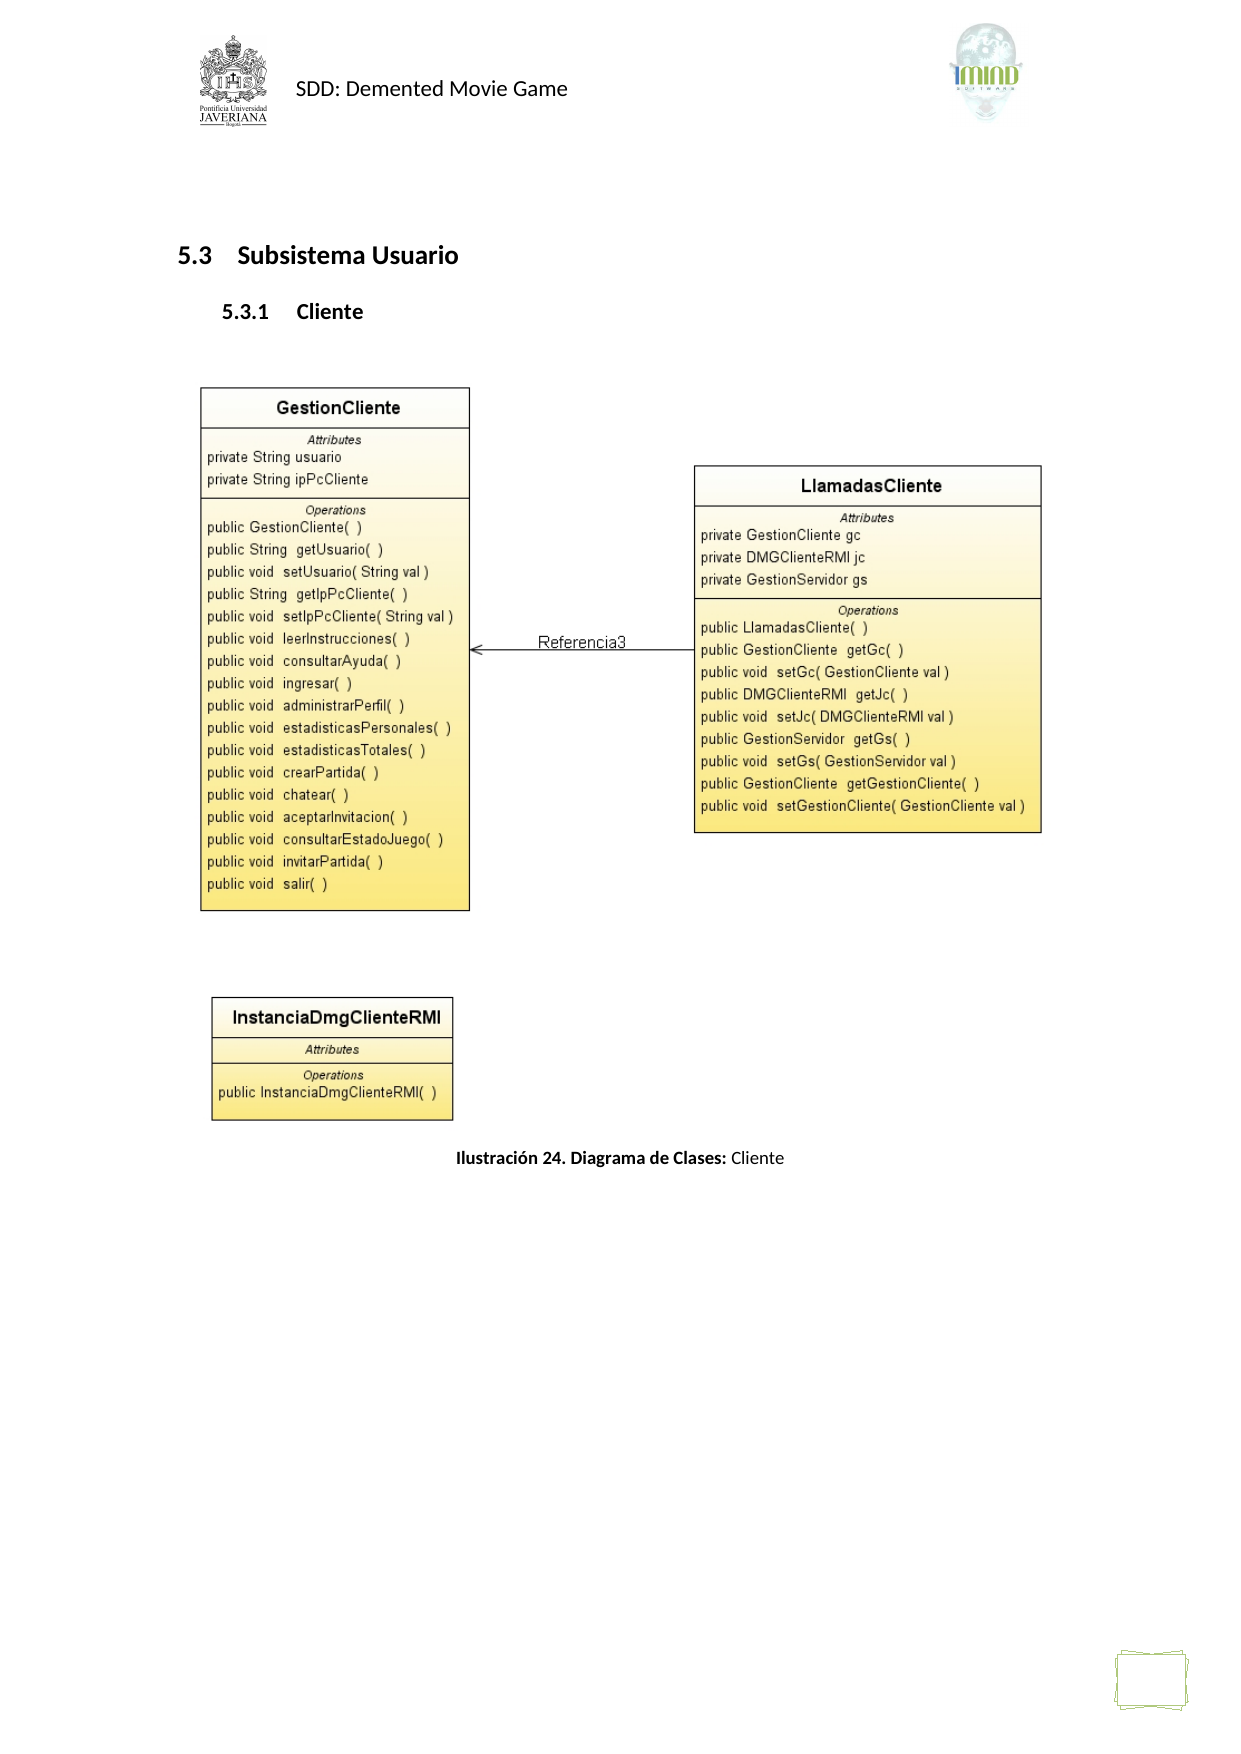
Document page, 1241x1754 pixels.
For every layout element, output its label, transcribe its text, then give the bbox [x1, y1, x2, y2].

subtitle Subsistema Usuario [177, 238, 1063, 272]
picture [177, 364, 1063, 1143]
subtitle Cliente [222, 297, 1063, 325]
picture [200, 35, 267, 127]
picture [948, 23, 1029, 127]
